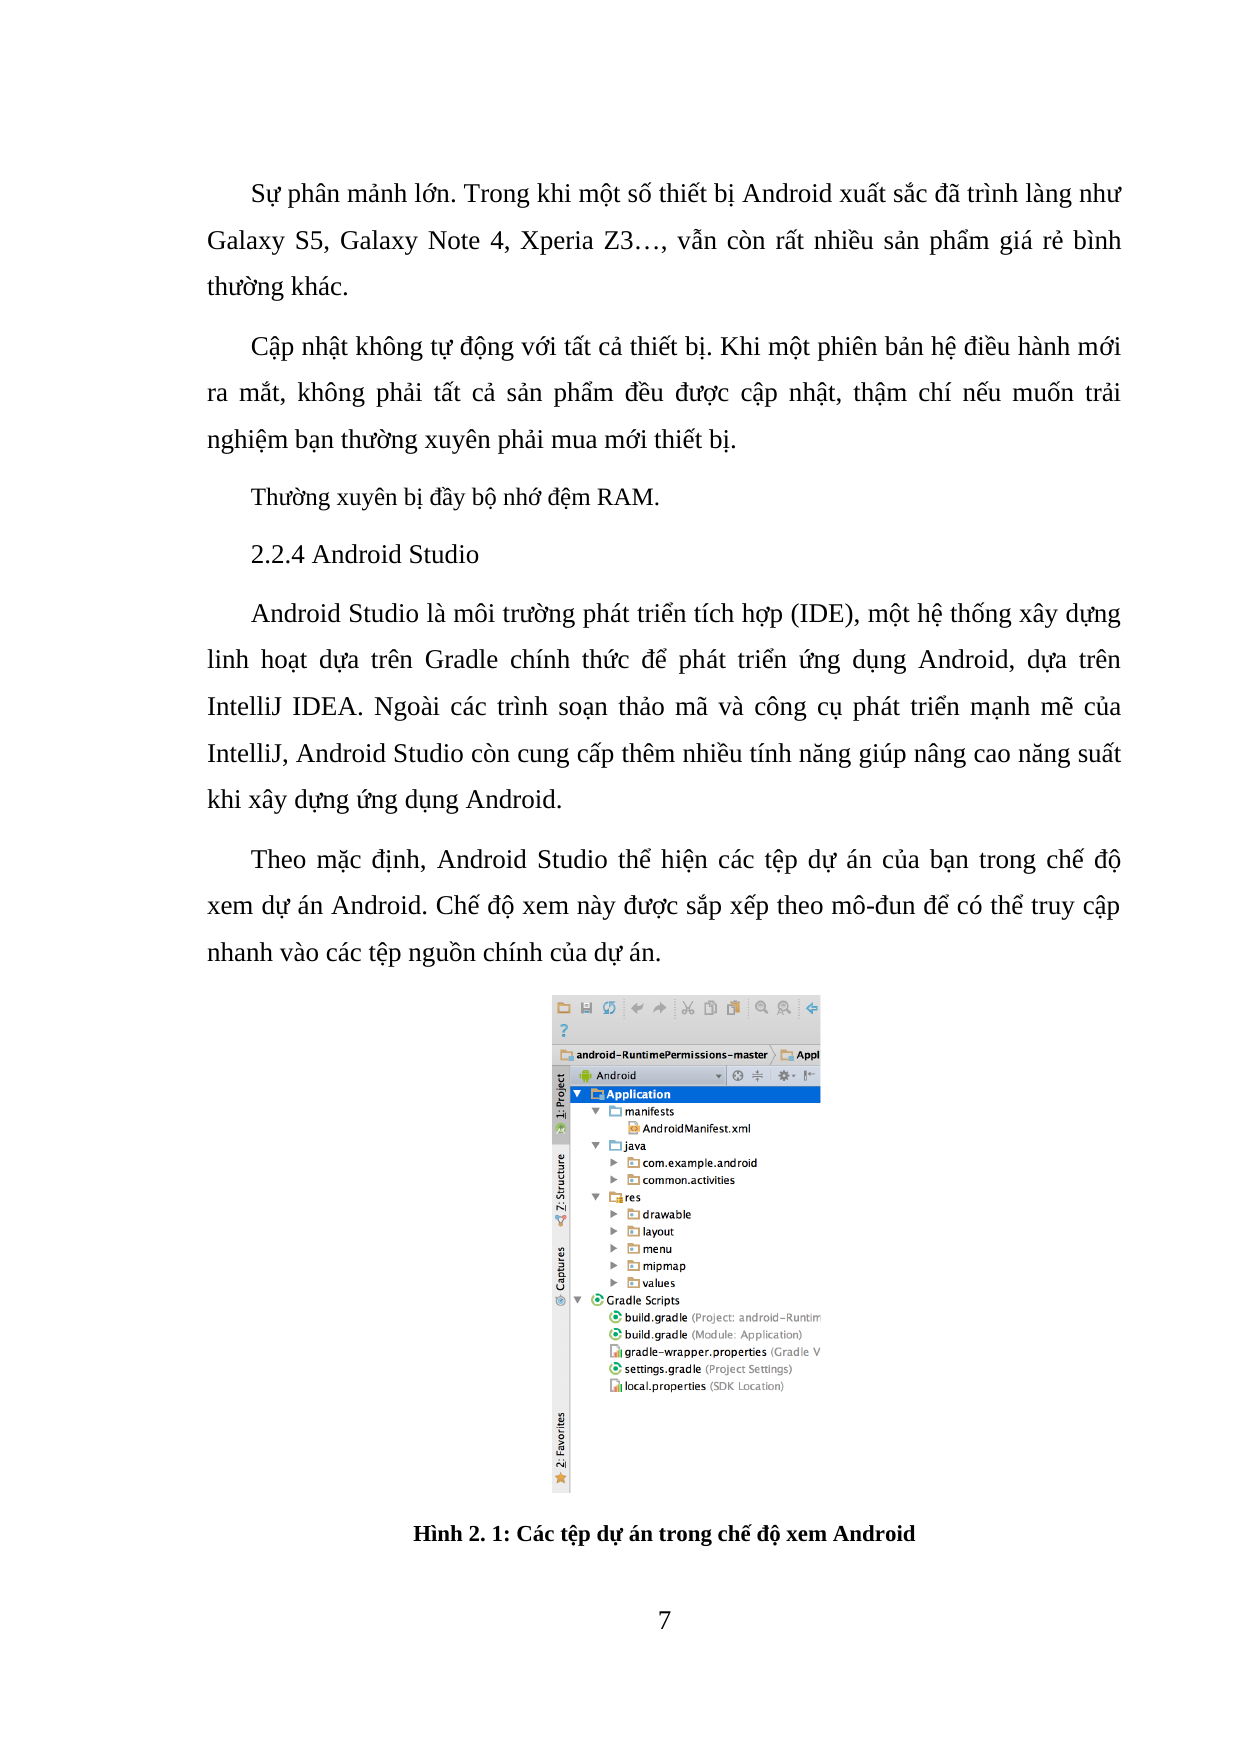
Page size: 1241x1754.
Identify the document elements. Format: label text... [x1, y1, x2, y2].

text Android Studio là môi trường phát triển tích hợp (IDE), một hệ thống xây dựng linh hoạt dựa trên Gradle chính thức để phát triển ứng dụng Android, dựa trên IntelliJ IDEA. Ngoài các trình soạn thảo mã và công cụ phát triển mạnh mẽ của IntelliJ, Android Studio còn cung cấp thêm nhiều tính năng giúp nâng cao năng suất khi xây dựng ứng dụng Android. [207, 597, 1122, 815]
text Thường xuyên bị đầy bộ nhớ đệm RAM. [207, 482, 1122, 511]
text Theo mặc định, Android Studio thể hiện các tệp dự án của bạn trong chế độ xem dự án Android. Chế độ xem này được sắp xếp theo mô-đun để có thể truy cập nhanh vào các tệp nguồn chính của dự án. [207, 843, 1122, 967]
subtitle 2.2.4 Android Studio [207, 538, 1122, 569]
text Cập nhật không tự động với tất cả thiết bị. Khi một phiên bản hệ điều hành mới ra mắt, không phải tất cả sản phẩm đều được cập nhật, thậm chí nếu muốn trải nghiệm bạn thường xuyên phải mua mới thiết bị. [207, 330, 1122, 454]
text Sự phân mảnh lớn. Trong khi một số thiết bị Android xuất sắc đã trình làng như Galaxy S5, Galaxy Note 4, Xperia Z3…, vẫn còn rất nhiều sản phẩm giá rẻ bình thường khác. [207, 177, 1122, 302]
picture [551, 995, 821, 1493]
